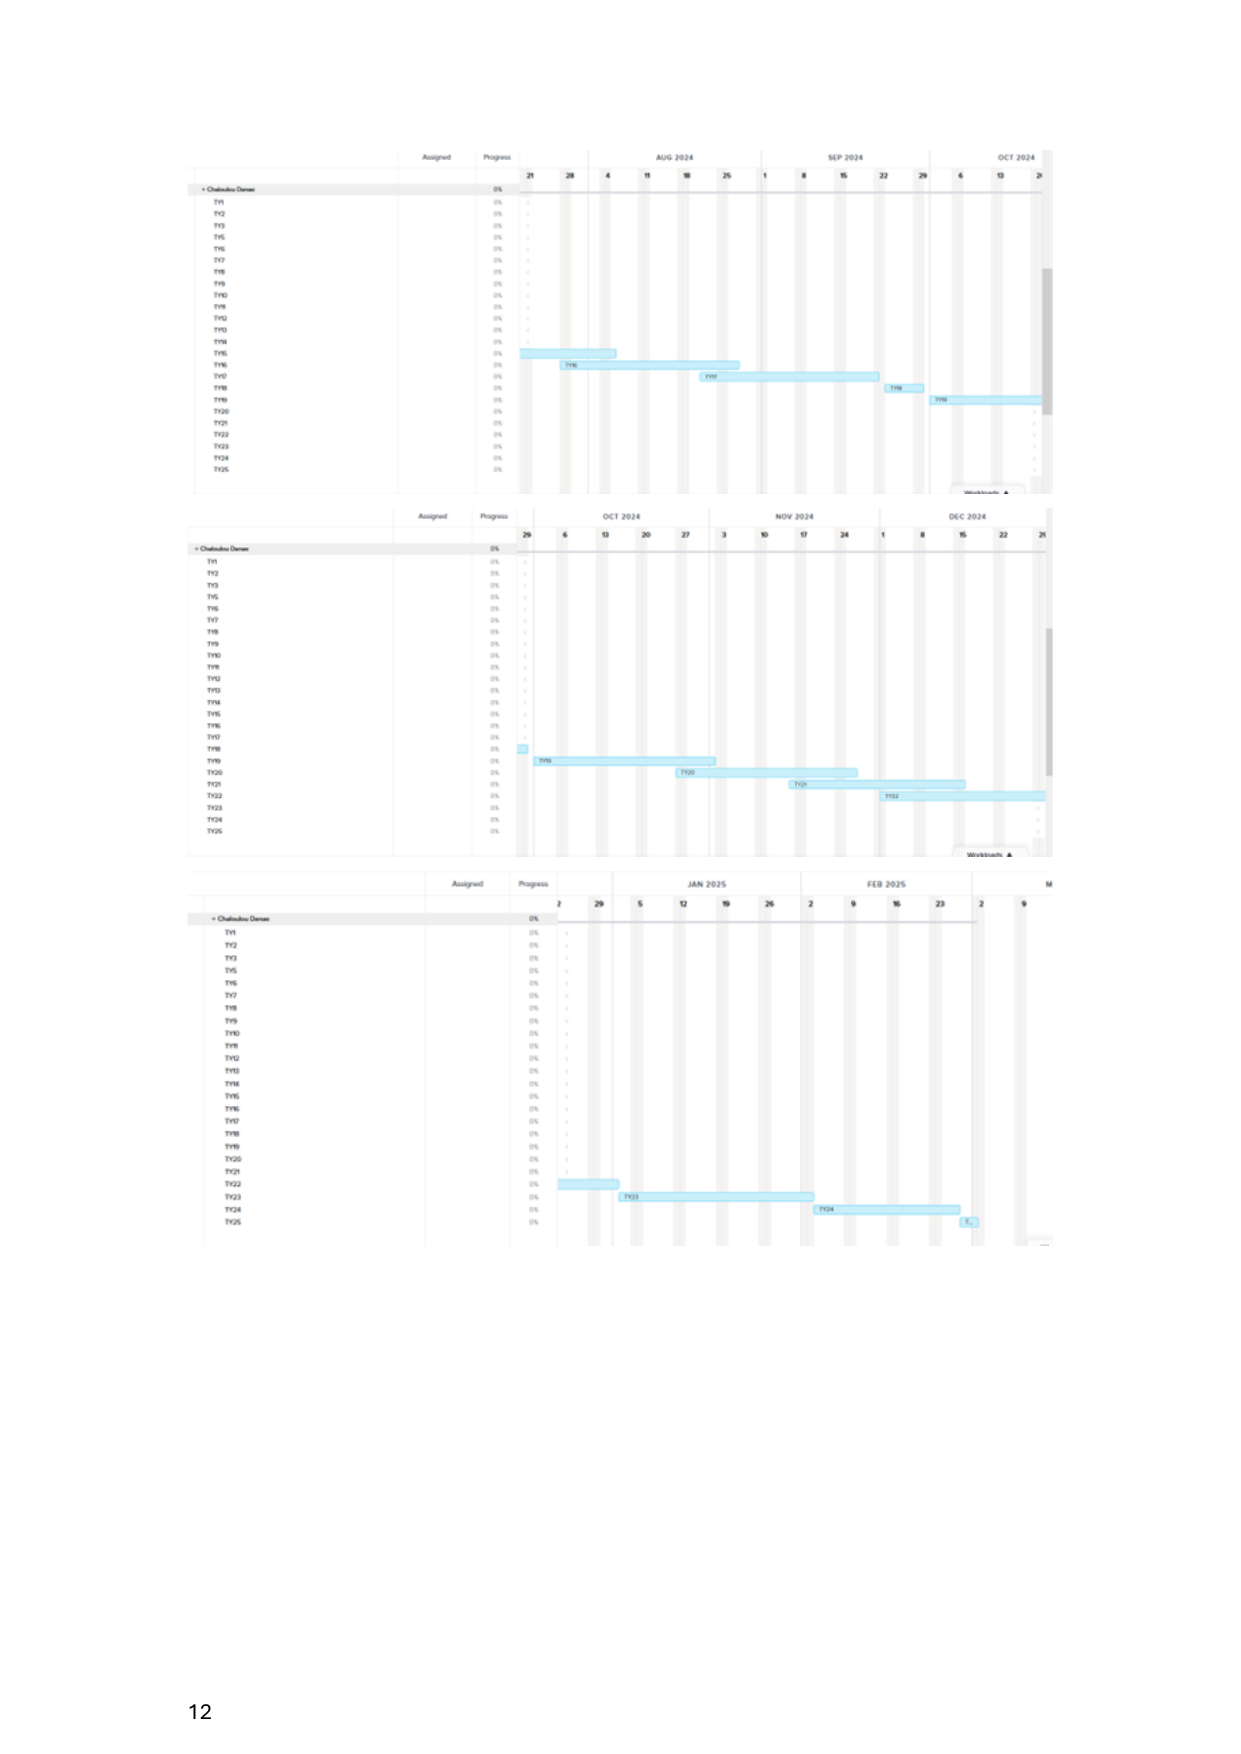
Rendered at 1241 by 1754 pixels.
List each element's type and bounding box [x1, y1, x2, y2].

picture [187, 871, 1053, 1246]
picture [187, 508, 1053, 857]
picture [187, 150, 1053, 494]
